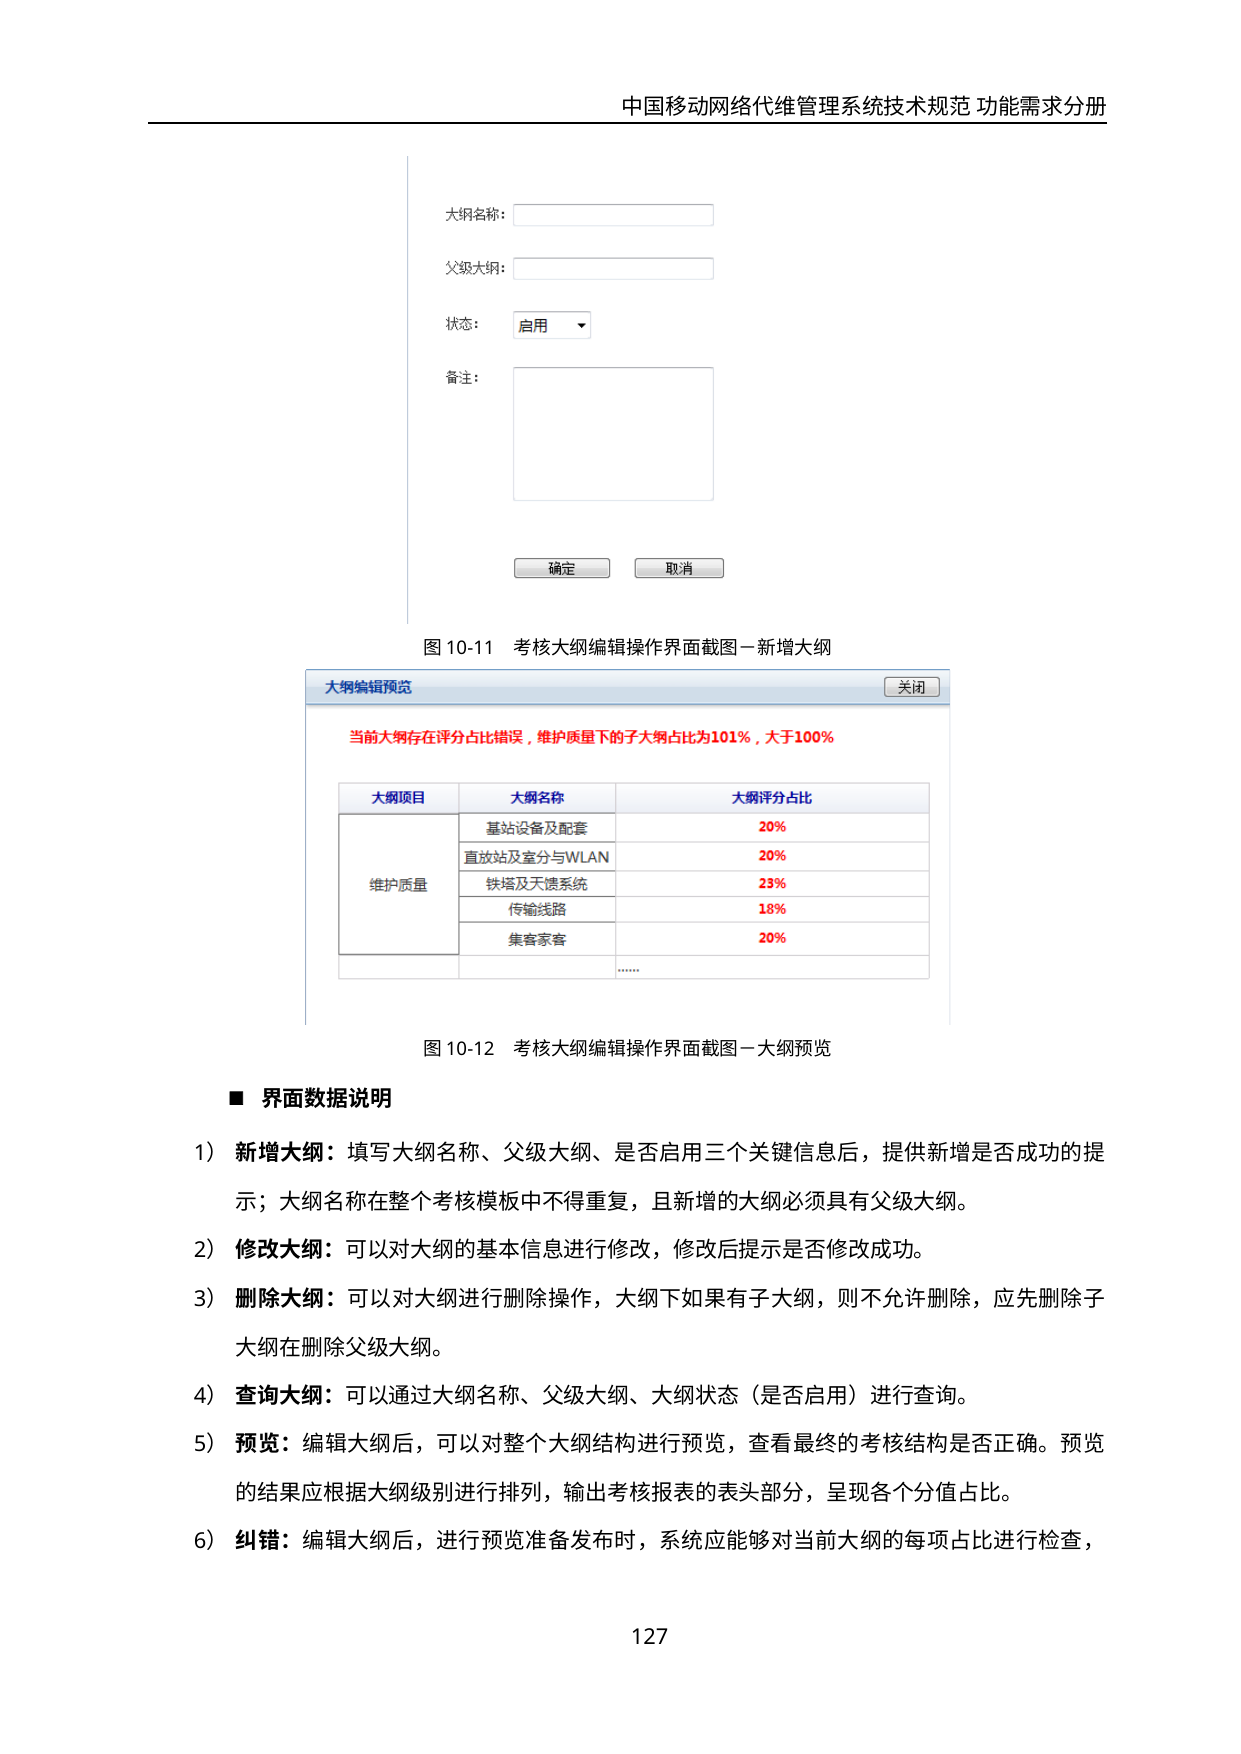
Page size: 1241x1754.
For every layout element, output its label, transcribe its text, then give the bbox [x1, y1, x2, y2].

list 删除大纲：可以对大纲进行删除操作，大纲下如果有子大纲，则不允许删除，应先删除子大纲在删除父级大纲。 [193, 1280, 1107, 1362]
picture [305, 668, 951, 1025]
list 预览：编辑大纲后，可以对整个大纲结构进行预览，查看最终的考核结构是否正确。预览的结果应根据大纲级别进行排列，输出考核报表的表头部分，呈现各个分值占比。 [193, 1426, 1107, 1507]
list 查询大纲：可以通过大纲名称、父级大纲、大纲状态（是否启用）进行查询。 [193, 1377, 1107, 1410]
list 修改大纲：可以对大纲的基本信息进行修改，修改后提示是否修改成功。 [193, 1232, 1107, 1264]
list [193, 1523, 1107, 1555]
list 界面数据说明 [228, 1080, 1107, 1113]
list 新增大纲：填写大纲名称、父级大纲、是否启用三个关键信息后，提供新增是否成功的提示；大纲名称在整个考核模板中不得重复，且新增的大纲必须具有父级大纲。 [193, 1135, 1107, 1216]
picture [407, 156, 848, 624]
